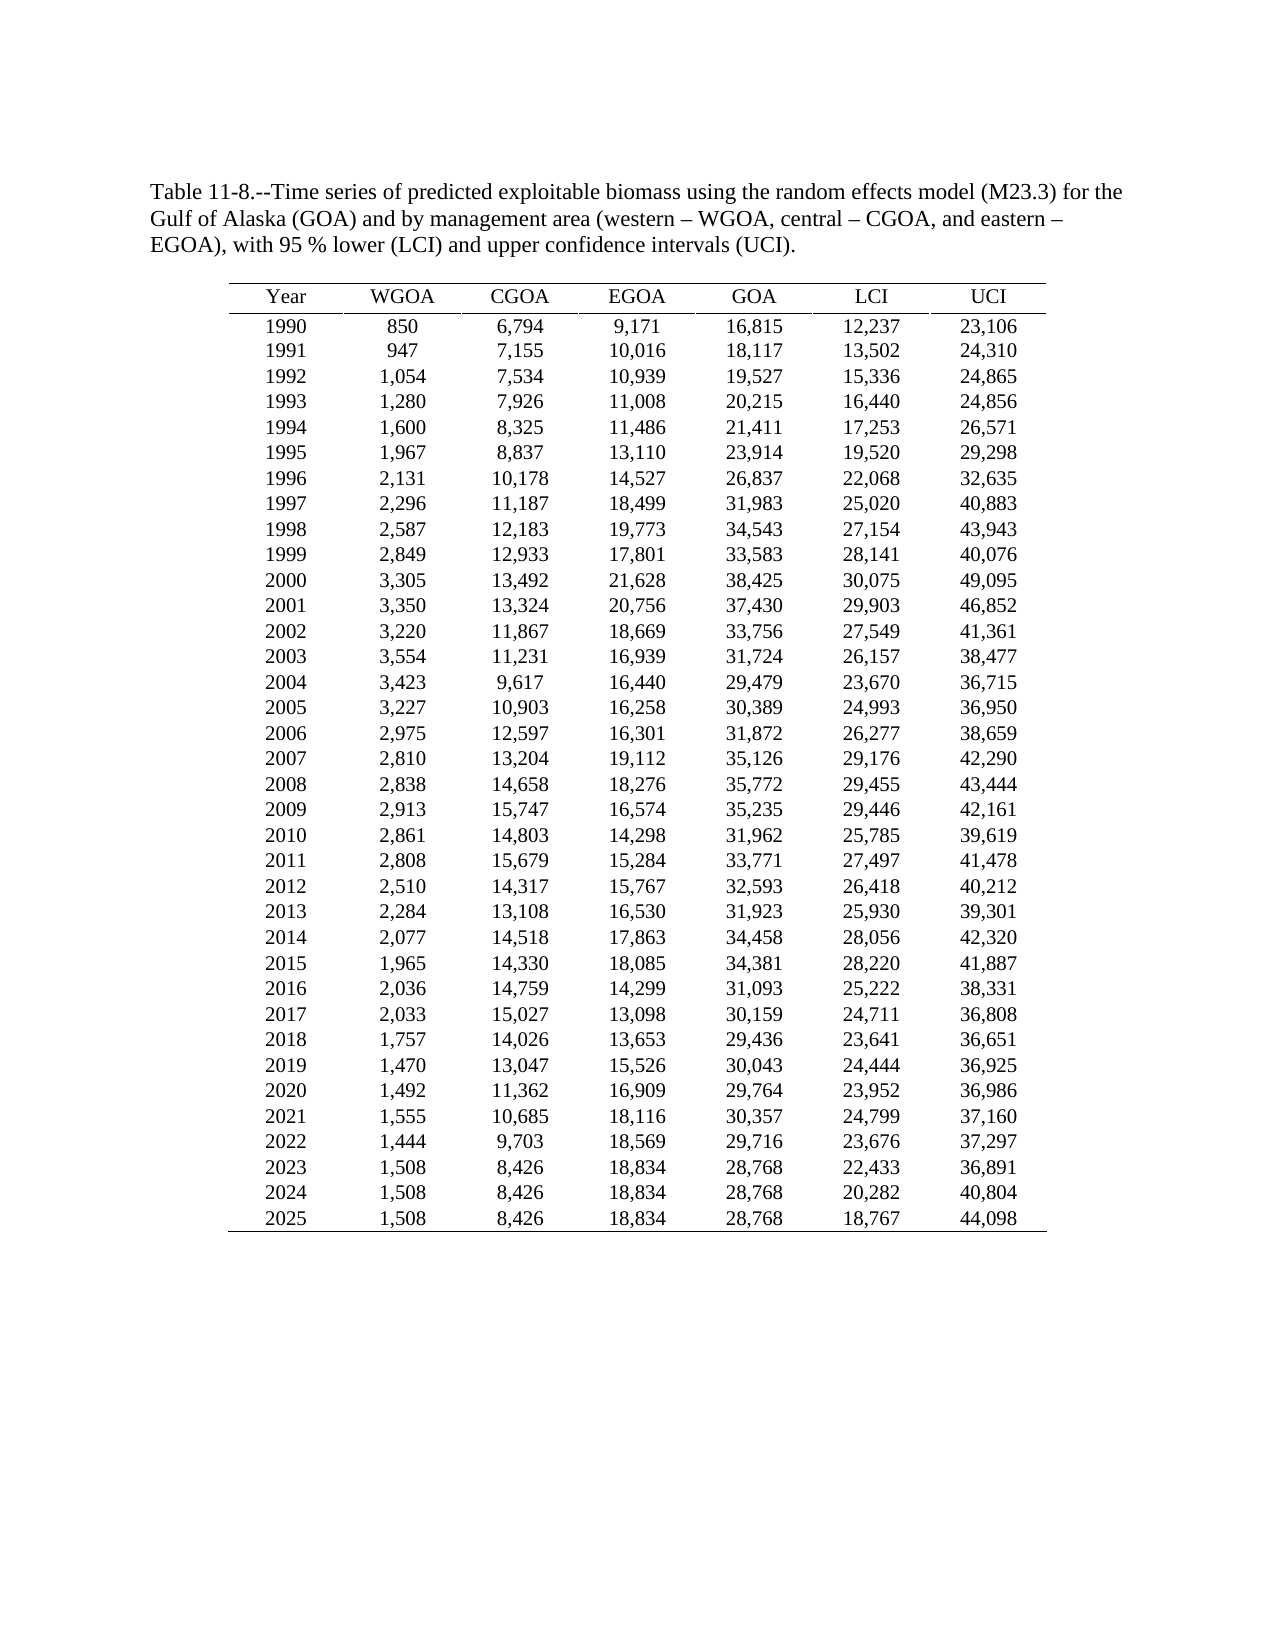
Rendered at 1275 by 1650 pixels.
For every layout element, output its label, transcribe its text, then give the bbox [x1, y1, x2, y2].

table_cell 2,838 [344, 772, 461, 797]
table_cell 16,301 [579, 721, 696, 746]
table_cell 10,903 [461, 695, 578, 721]
table_cell 29,479 [696, 670, 813, 695]
table_cell 29,455 [813, 772, 930, 797]
table_cell 2,810 [344, 746, 461, 772]
table_cell 9,617 [461, 670, 578, 695]
table_cell 2012 [228, 874, 343, 899]
table_cell 32,635 [930, 466, 1047, 491]
table_cell 1992 [228, 364, 343, 389]
table_cell 2000 [228, 568, 343, 593]
table_cell 2,077 [344, 925, 461, 951]
table_cell 2004 [228, 670, 343, 695]
text Table 11-8.--Time series of predicted exploitable biomass using the random effects model (M23.3) for the Gulf of Alaska (GOA) and by management area (western – WGOA, central – CGOA, and eastern – EGOA), with 95 % lower (LCI) and upper confidence intervals (UCI). [150, 178, 1125, 257]
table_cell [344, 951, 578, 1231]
table_cell 31,983 [696, 491, 813, 517]
table_cell 2,131 [344, 466, 461, 491]
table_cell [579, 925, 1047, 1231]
table_cell 25,930 [813, 900, 930, 925]
table_cell 16,530 [579, 900, 696, 925]
table_cell 14,298 [579, 823, 696, 848]
table_cell 2,975 [344, 721, 461, 746]
table_cell 1999 [228, 542, 343, 568]
table_cell 29,176 [813, 746, 930, 772]
table_cell 2002 [228, 619, 343, 644]
table_cell 3,227 [344, 695, 461, 721]
table_cell 12,237 [813, 314, 930, 338]
table_cell 30,075 [813, 568, 930, 593]
table_cell 1998 [228, 517, 343, 542]
table_cell 38,425 [696, 568, 813, 593]
table_cell 2003 [228, 644, 343, 670]
table_cell 16,574 [579, 798, 696, 823]
table_cell 2010 [228, 823, 343, 848]
table_cell 14,658 [461, 772, 578, 797]
table_cell 11,231 [461, 644, 578, 670]
table_cell 13,204 [461, 746, 578, 772]
table_cell 10,939 [579, 364, 696, 389]
table_cell 24,856 [930, 389, 1047, 414]
table_cell 24,993 [813, 695, 930, 721]
table_cell 33,583 [696, 542, 813, 568]
table_cell 13,110 [579, 440, 696, 466]
table_cell 36,950 [930, 695, 1047, 721]
table_cell 16,939 [579, 644, 696, 670]
table_cell 31,923 [696, 900, 813, 925]
table_cell 2,510 [344, 874, 461, 899]
table_cell 15,336 [813, 364, 930, 389]
table_cell 2006 [228, 721, 343, 746]
table_cell 36,715 [930, 670, 1047, 695]
table_cell 13,502 [813, 338, 930, 363]
table_cell 40,212 [930, 874, 1047, 899]
table_cell 1994 [228, 415, 343, 440]
table_cell 16,440 [813, 389, 930, 414]
table_cell 11,486 [579, 415, 696, 440]
table_cell 30,389 [696, 695, 813, 721]
table_cell 1993 [228, 389, 343, 414]
table_cell 37,430 [696, 593, 813, 619]
table_cell 26,418 [813, 874, 930, 899]
table_cell 42,161 [930, 798, 1047, 823]
table_cell 31,872 [696, 721, 813, 746]
table_cell 15,767 [579, 874, 696, 899]
table_cell 7,155 [461, 338, 578, 363]
table_cell 19,520 [813, 440, 930, 466]
table_cell 9,171 [579, 314, 696, 338]
table_cell 28,141 [813, 542, 930, 568]
table_cell 29,903 [813, 593, 930, 619]
table_cell 26,571 [930, 415, 1047, 440]
table_cell 3,350 [344, 593, 461, 619]
table_cell 7,926 [461, 389, 578, 414]
table_cell 7,534 [461, 364, 578, 389]
table_cell 850 [344, 314, 461, 338]
table_cell 6,794 [461, 314, 578, 338]
table_cell 3,423 [344, 670, 461, 695]
table_cell 15,679 [461, 849, 578, 874]
table_cell 14,317 [461, 874, 578, 899]
table_header LCI [813, 284, 929, 312]
table_cell 3,554 [344, 644, 461, 670]
table_cell 27,154 [813, 517, 930, 542]
table_cell 2,296 [344, 491, 461, 517]
table_cell 35,772 [696, 772, 813, 797]
table_header GOA [696, 284, 812, 312]
table_cell 18,276 [579, 772, 696, 797]
table_header CGOA [462, 284, 578, 312]
table_cell 39,619 [930, 823, 1047, 848]
table_cell 16,815 [696, 314, 813, 338]
table_cell 25,020 [813, 491, 930, 517]
table_cell 1995 [228, 440, 343, 466]
table_cell 18,117 [696, 338, 813, 363]
table_cell 33,771 [696, 849, 813, 874]
table_cell 23,914 [696, 440, 813, 466]
table_cell 14,803 [461, 823, 578, 848]
table_header EGOA [579, 284, 695, 312]
table_cell 11,187 [461, 491, 578, 517]
table_cell 33,756 [696, 619, 813, 644]
table_cell 12,597 [461, 721, 578, 746]
table_cell 13,492 [461, 568, 578, 593]
table_cell 18,669 [579, 619, 696, 644]
table_cell 26,837 [696, 466, 813, 491]
table_cell 15,284 [579, 849, 696, 874]
table_cell 16,258 [579, 695, 696, 721]
table_cell 2001 [228, 593, 343, 619]
table_cell 3,220 [344, 619, 461, 644]
table_cell 2008 [228, 772, 343, 797]
table_cell 8,325 [461, 415, 578, 440]
table_cell 32,593 [696, 874, 813, 899]
table_cell 2007 [228, 746, 343, 772]
table_cell 19,527 [696, 364, 813, 389]
table_cell 10,016 [579, 338, 696, 363]
table_cell 2011 [228, 849, 343, 874]
table_cell 49,095 [930, 568, 1047, 593]
table_cell 17,253 [813, 415, 930, 440]
table_cell 35,235 [696, 798, 813, 823]
table_cell 2,861 [344, 823, 461, 848]
table_cell 35,126 [696, 746, 813, 772]
table_cell 2014 [228, 925, 343, 951]
table_cell 10,178 [461, 466, 578, 491]
table_cell 2,913 [344, 798, 461, 823]
table_cell 1,967 [344, 440, 461, 466]
table_cell 42,290 [930, 746, 1047, 772]
table_cell 2,849 [344, 542, 461, 568]
table_cell 40,883 [930, 491, 1047, 517]
table_header Year [229, 284, 343, 312]
table_cell 41,361 [930, 619, 1047, 644]
table_cell 34,543 [696, 517, 813, 542]
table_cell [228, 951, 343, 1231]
table_cell 40,076 [930, 542, 1047, 568]
table_cell 38,477 [930, 644, 1047, 670]
table_cell 26,277 [813, 721, 930, 746]
table_cell 21,628 [579, 568, 696, 593]
table_cell 43,943 [930, 517, 1047, 542]
table_cell 25,785 [813, 823, 930, 848]
table_cell 18,499 [579, 491, 696, 517]
table_cell 1,280 [344, 389, 461, 414]
table_cell 1996 [228, 466, 343, 491]
table_cell 1991 [228, 338, 343, 363]
table_cell 2,587 [344, 517, 461, 542]
table_cell 12,183 [461, 517, 578, 542]
table_cell 1,054 [344, 364, 461, 389]
table_cell 17,801 [579, 542, 696, 568]
table_cell 2,808 [344, 849, 461, 874]
table_cell 13,324 [461, 593, 578, 619]
table_cell 2013 [228, 900, 343, 925]
table_cell 29,446 [813, 798, 930, 823]
table_cell 19,112 [579, 746, 696, 772]
table_cell 27,497 [813, 849, 930, 874]
table_cell 38,659 [930, 721, 1047, 746]
table_cell 20,215 [696, 389, 813, 414]
table_cell 2,284 [344, 900, 461, 925]
table_cell 1,600 [344, 415, 461, 440]
table_cell 24,865 [930, 364, 1047, 389]
table_cell 11,008 [579, 389, 696, 414]
table_cell 46,852 [930, 593, 1047, 619]
table_cell 8,837 [461, 440, 578, 466]
table_cell 31,724 [696, 644, 813, 670]
table_cell 24,310 [930, 338, 1047, 363]
table_cell 29,298 [930, 440, 1047, 466]
table_cell 23,106 [930, 314, 1047, 338]
table_cell 1990 [228, 314, 343, 338]
table_cell 12,933 [461, 542, 578, 568]
table_cell 14,527 [579, 466, 696, 491]
table_cell 41,478 [930, 849, 1047, 874]
table_cell 26,157 [813, 644, 930, 670]
table_cell 13,108 [461, 900, 578, 925]
table_cell 15,747 [461, 798, 578, 823]
table_cell 16,440 [579, 670, 696, 695]
table_cell 43,444 [930, 772, 1047, 797]
table_cell 17,863 [579, 925, 696, 951]
table_cell 39,301 [930, 900, 1047, 925]
table_header WGOA [344, 284, 461, 312]
table_cell 1997 [228, 491, 343, 517]
table_cell 31,962 [696, 823, 813, 848]
table_cell 2005 [228, 695, 343, 721]
table_cell 947 [344, 338, 461, 363]
table_cell 19,773 [579, 517, 696, 542]
table_cell 22,068 [813, 466, 930, 491]
table_cell 20,756 [579, 593, 696, 619]
table_cell 21,411 [696, 415, 813, 440]
table_cell 27,549 [813, 619, 930, 644]
table_cell 2009 [228, 798, 343, 823]
table_header UCI [931, 284, 1046, 312]
table_cell 14,518 [461, 925, 578, 951]
table_cell 3,305 [344, 568, 461, 593]
table_cell 23,670 [813, 670, 930, 695]
table_cell 11,867 [461, 619, 578, 644]
